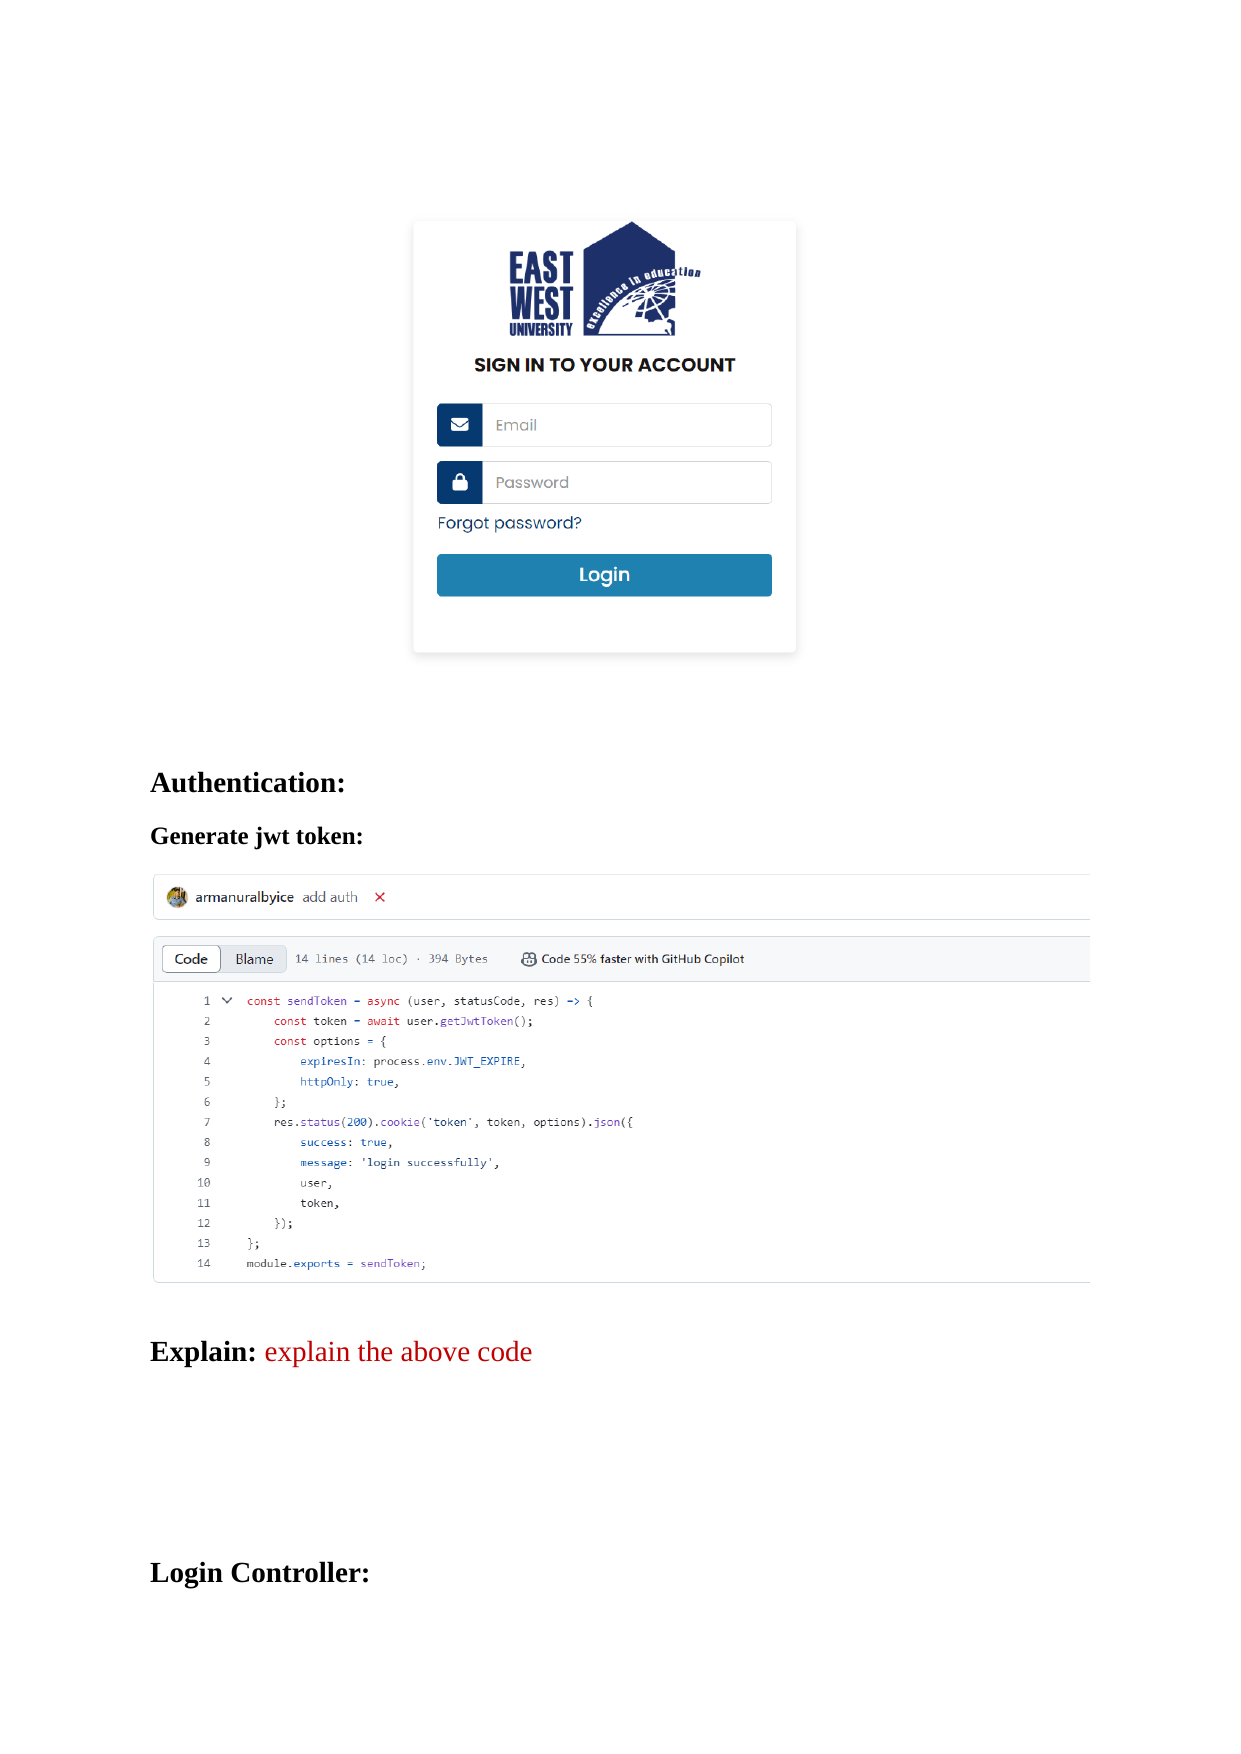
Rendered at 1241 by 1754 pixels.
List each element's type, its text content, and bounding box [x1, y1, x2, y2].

text Authentication: [150, 766, 1090, 799]
text Login Controller: [150, 1555, 1090, 1589]
picture [150, 870, 1091, 1313]
text Explain: explain the above code [150, 1334, 1090, 1368]
picture [150, 150, 1091, 744]
text Generate jwt token: [150, 821, 1090, 849]
